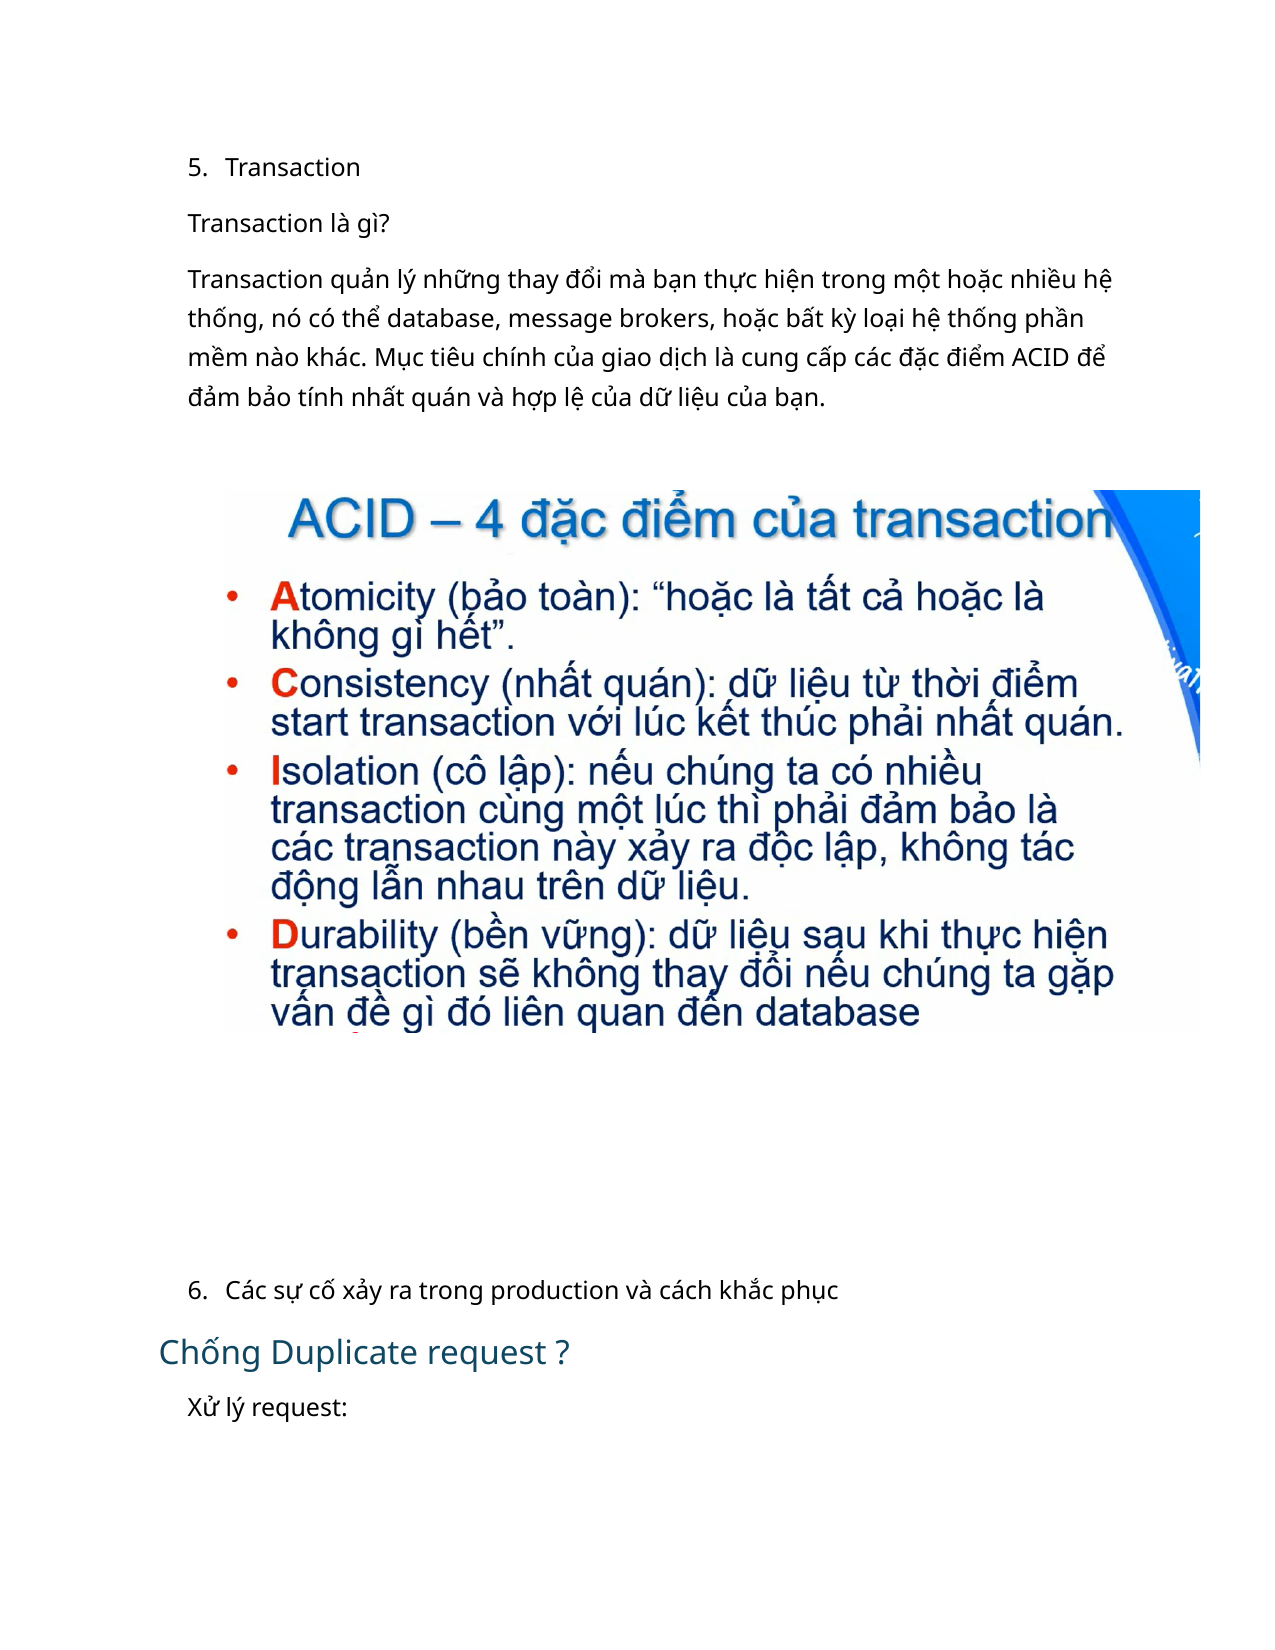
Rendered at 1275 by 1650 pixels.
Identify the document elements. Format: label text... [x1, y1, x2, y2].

text Xử lý request: [187, 1389, 1125, 1423]
picture [225, 490, 1200, 1033]
list Các sự cố xảy ra trong production và cách khắc phục [187, 1273, 1125, 1307]
text Transaction là gì? [187, 206, 1125, 240]
subtitle Chống Duplicate request ? [150, 1329, 1125, 1374]
list Transaction [187, 150, 1125, 184]
text Transaction quản lý những thay đổi mà bạn thực hiện trong một hoặc nhiều hệ thống, nó có thể database, message brokers, hoặc bất kỳ loại hệ thống phần mềm nào khác. Mục tiêu chính của giao dịch là cung cấp các đặc điểm ACID để đảm bảo tính nhất quán và hợp lệ của dữ liệu của bạn. [187, 262, 1125, 413]
